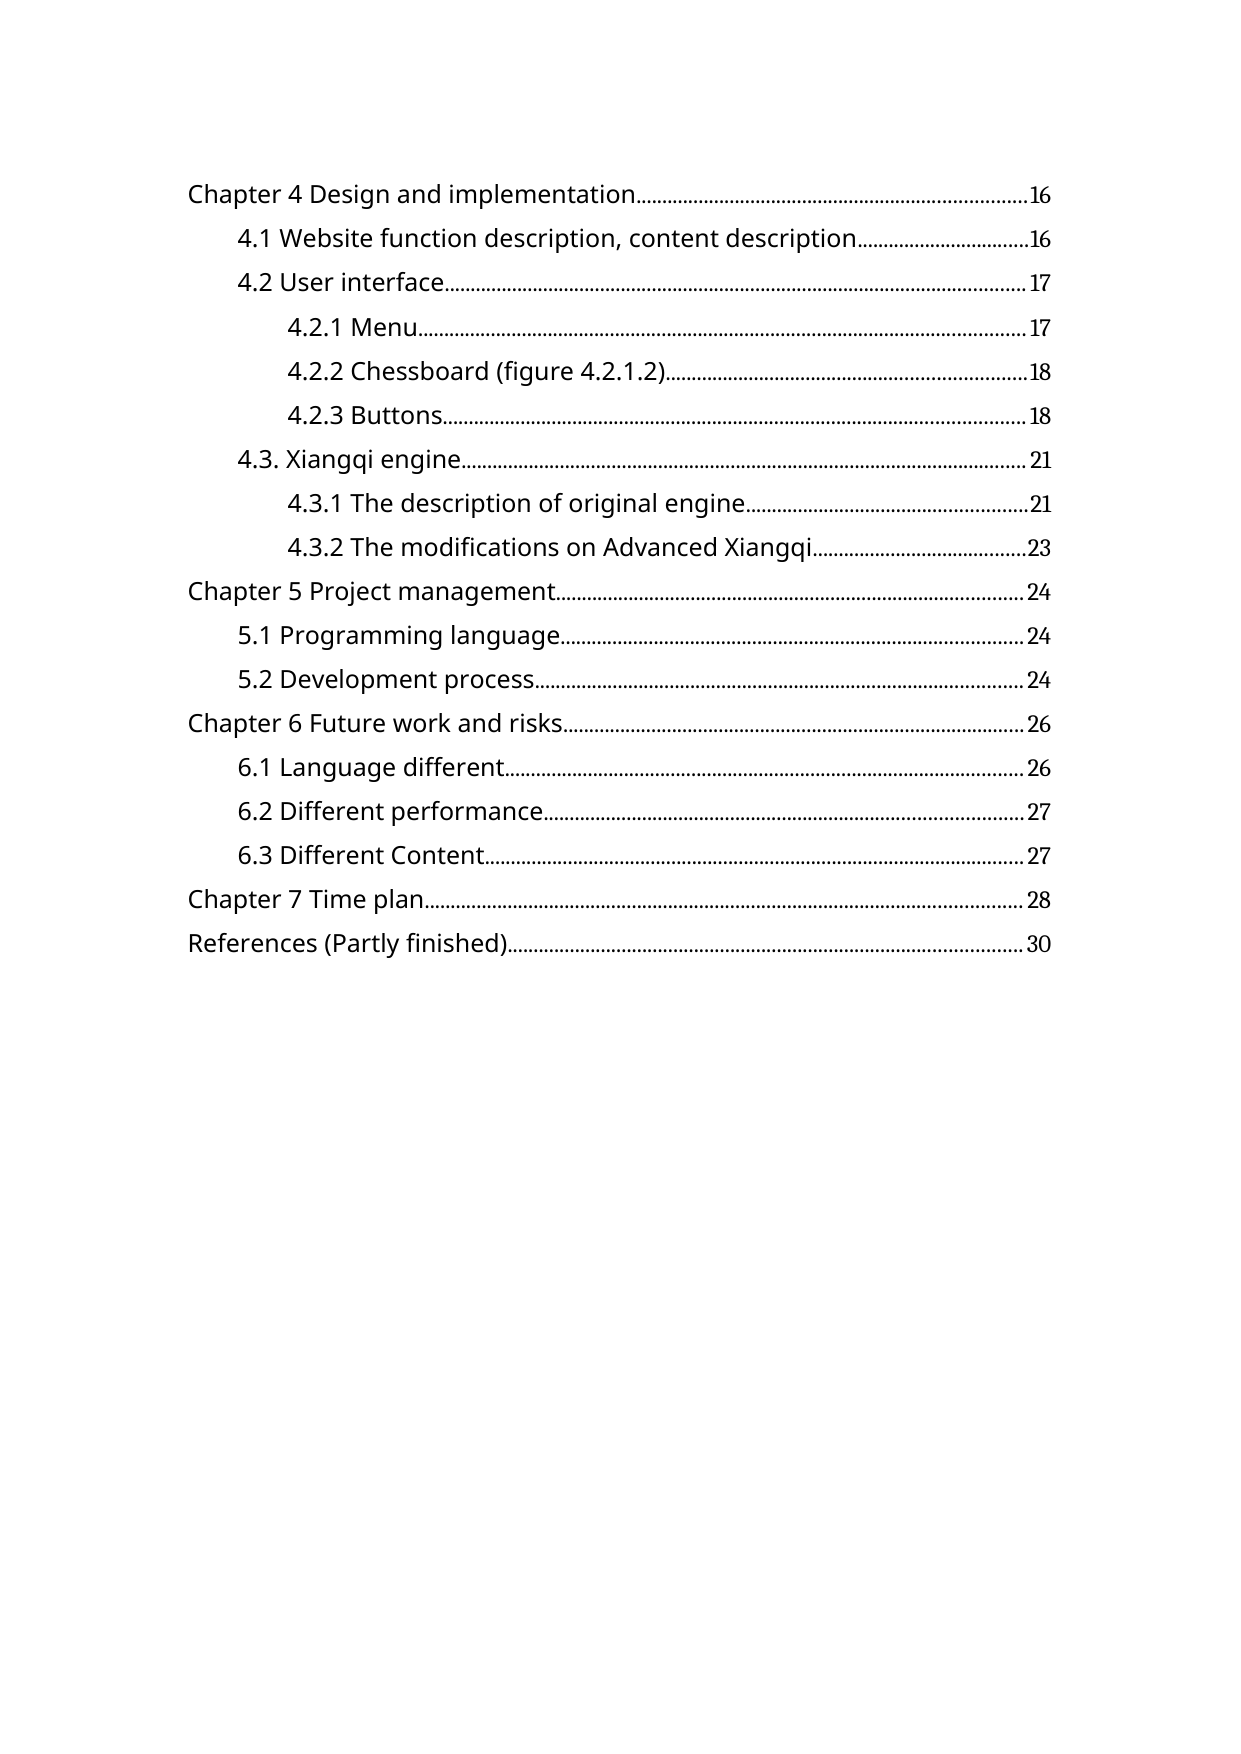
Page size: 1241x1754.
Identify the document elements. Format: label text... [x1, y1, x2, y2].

text 5.2 Development process 24 [237, 657, 1053, 701]
text Chapter 6 Future work and risks 26 [187, 701, 1053, 745]
text 6.1 Language different 26 [237, 745, 1053, 789]
text 6.3 Different Content 27 [237, 833, 1053, 877]
text Chapter 5 Project management 24 [187, 568, 1053, 613]
text 4.1 Website function description, content description 16 [237, 216, 1053, 260]
text 4.2.2 Chessboard (figure 4.2.1.2) 18 [287, 348, 1053, 392]
text Chapter 7 Time plan 28 [187, 877, 1053, 921]
text 4.2.3 Buttons 18 [287, 392, 1053, 436]
text 4.2 User interface 17 [237, 260, 1053, 304]
text Chapter 4 Design and implementation 16 [187, 172, 1053, 216]
text 4.2.1 Menu 17 [287, 304, 1053, 348]
text 4.3.2 The modifications on Advanced Xiangqi 23 [287, 524, 1053, 568]
text 4.3. Xiangqi engine 21 [237, 436, 1053, 480]
text 4.3.1 The description of original engine 21 [287, 480, 1053, 524]
text 5.1 Programming language 24 [237, 613, 1053, 657]
text 6.2 Different performance 27 [237, 789, 1053, 833]
text References (Partly finished) 30 [187, 921, 1053, 965]
